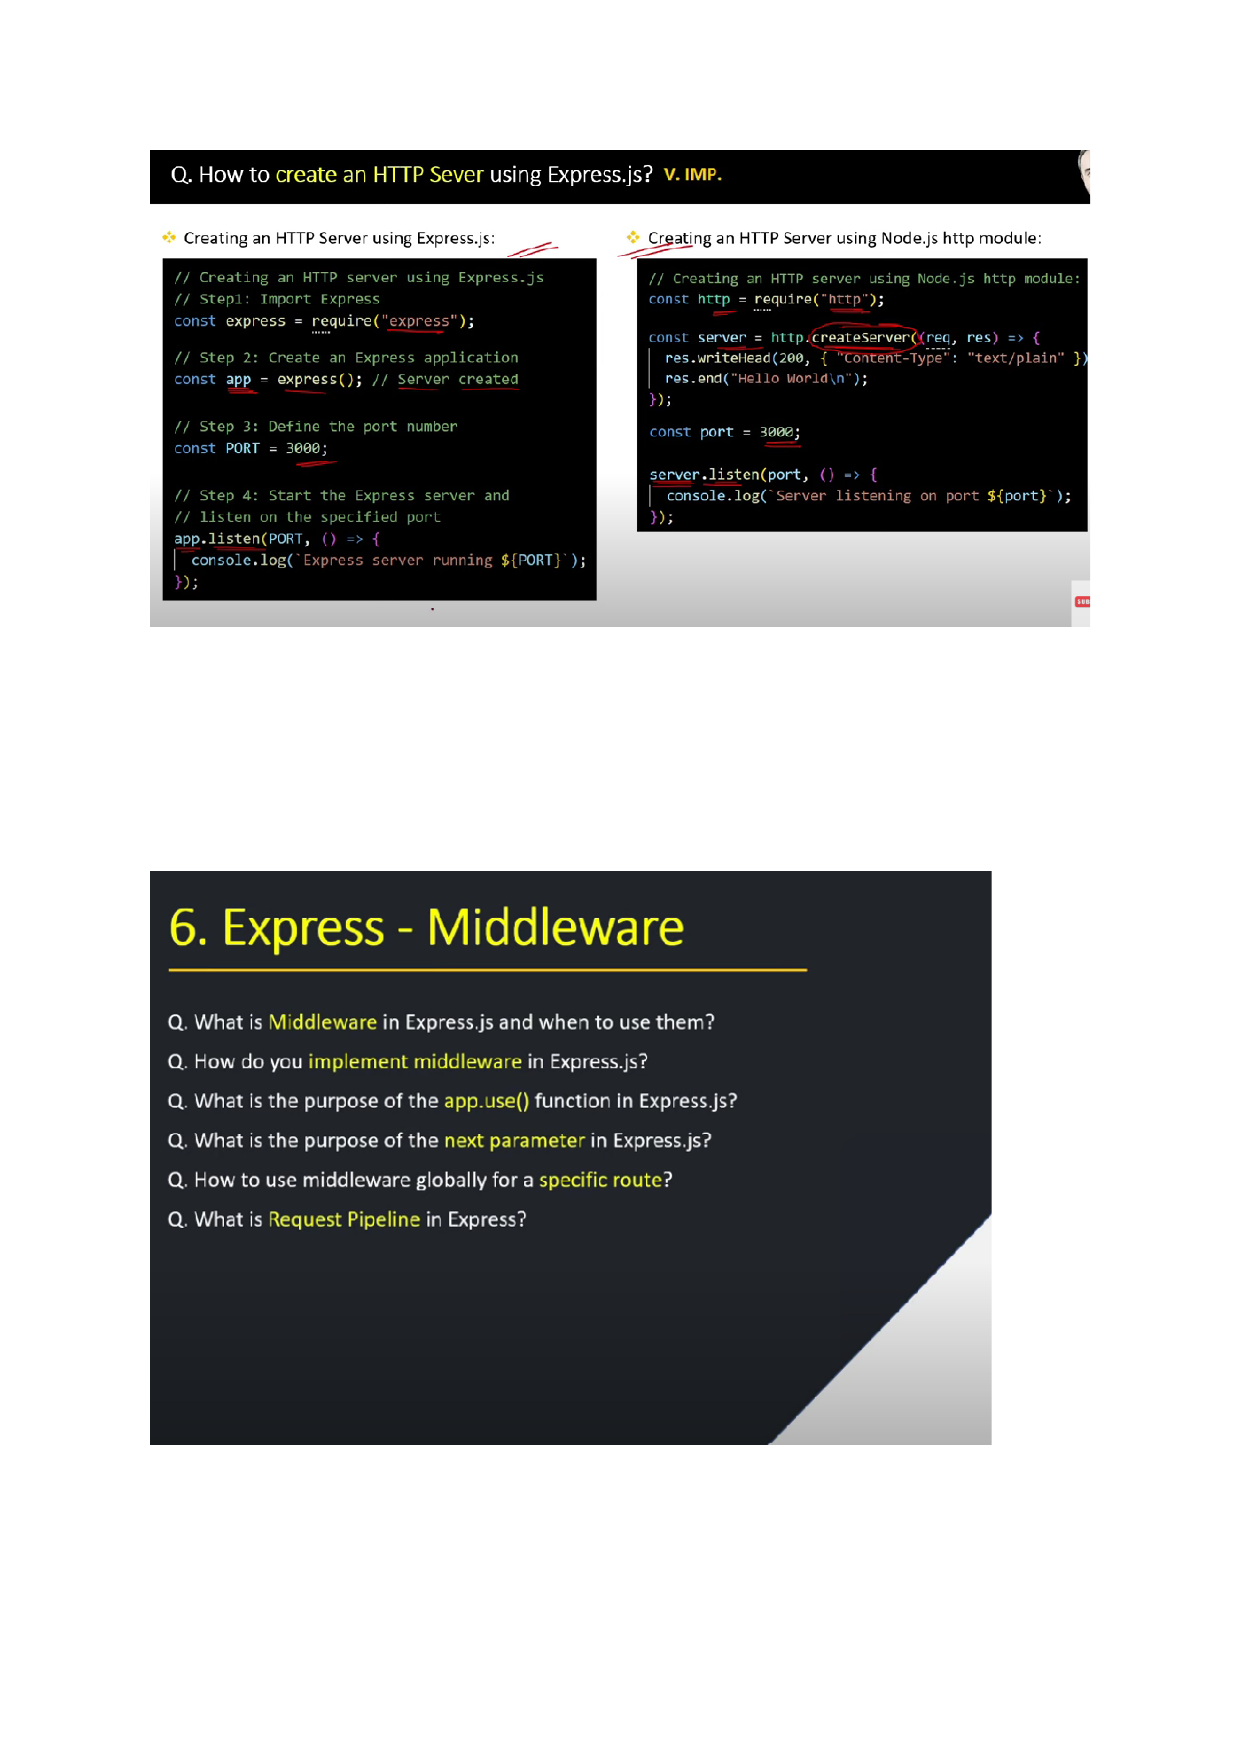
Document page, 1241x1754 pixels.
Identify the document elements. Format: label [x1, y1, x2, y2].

picture [150, 150, 1091, 627]
picture [150, 871, 992, 1445]
